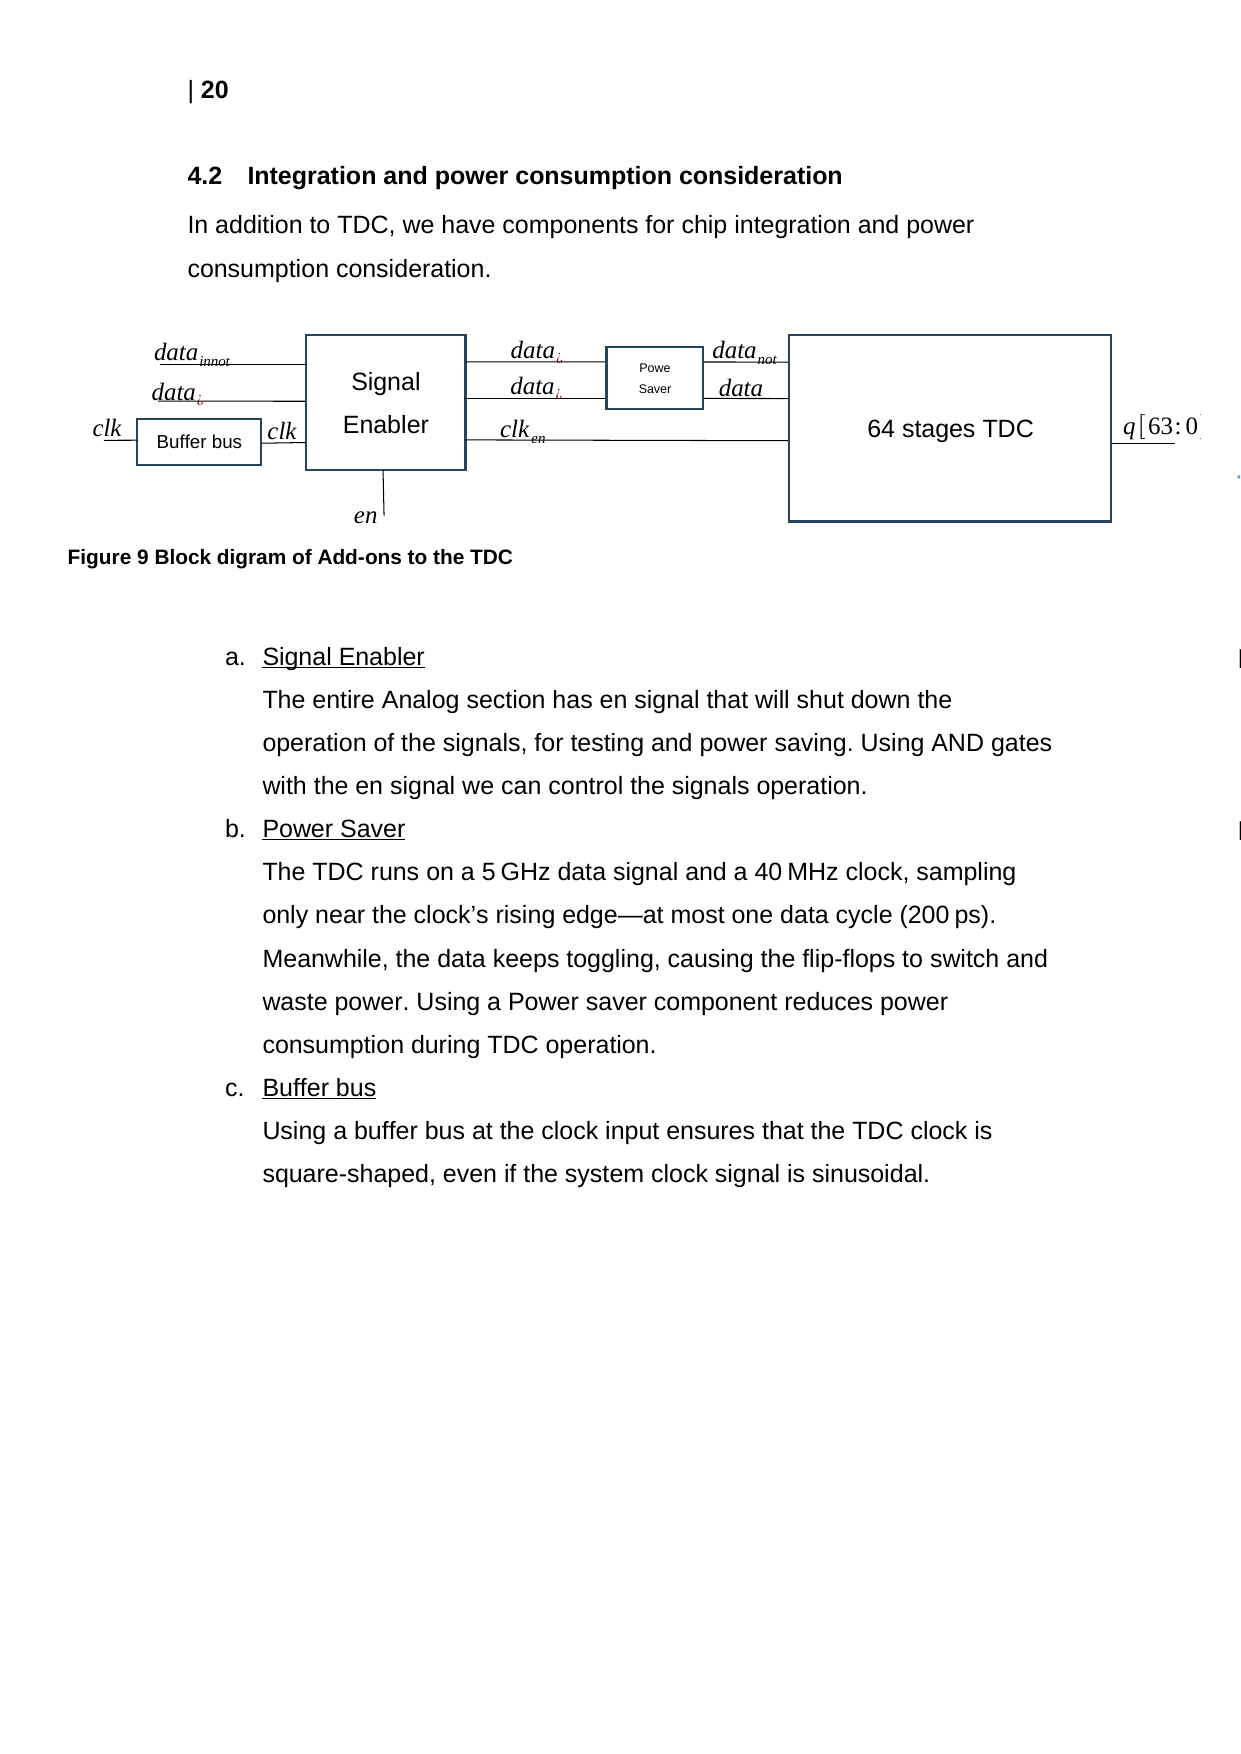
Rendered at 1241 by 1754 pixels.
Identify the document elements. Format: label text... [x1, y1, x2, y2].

list Signal Enabler [225, 642, 1053, 671]
list Power Saver [225, 814, 1053, 843]
text Using a buffer bus at the clock input ensures that the TDC clock is square-shaped, even if the system clock signal is sinusoidal. [262, 1116, 1053, 1188]
subtitle Integration and power consumption consideration [187, 161, 1053, 190]
list Buffer bus [225, 1073, 1053, 1102]
text The entire Analog section has en signal that will shut down the operation of the signals, for testing and power saving. Using AND gates with the en signal we can control the signals operation. [262, 685, 1053, 800]
text The TDC runs on a 5 GHz data signal and a 40 MHz clock, sampling only near the clock’s rising edge—at most one data cycle (200 ps). Meanwhile, the data keeps toggling, causing the flip-flops to switch and waste power. Using a Power saver component reduces power consumption during TDC operation. [262, 857, 1053, 1059]
text In addition to TDC, we have components for chip integration and power consumption consideration. [187, 211, 1053, 282]
